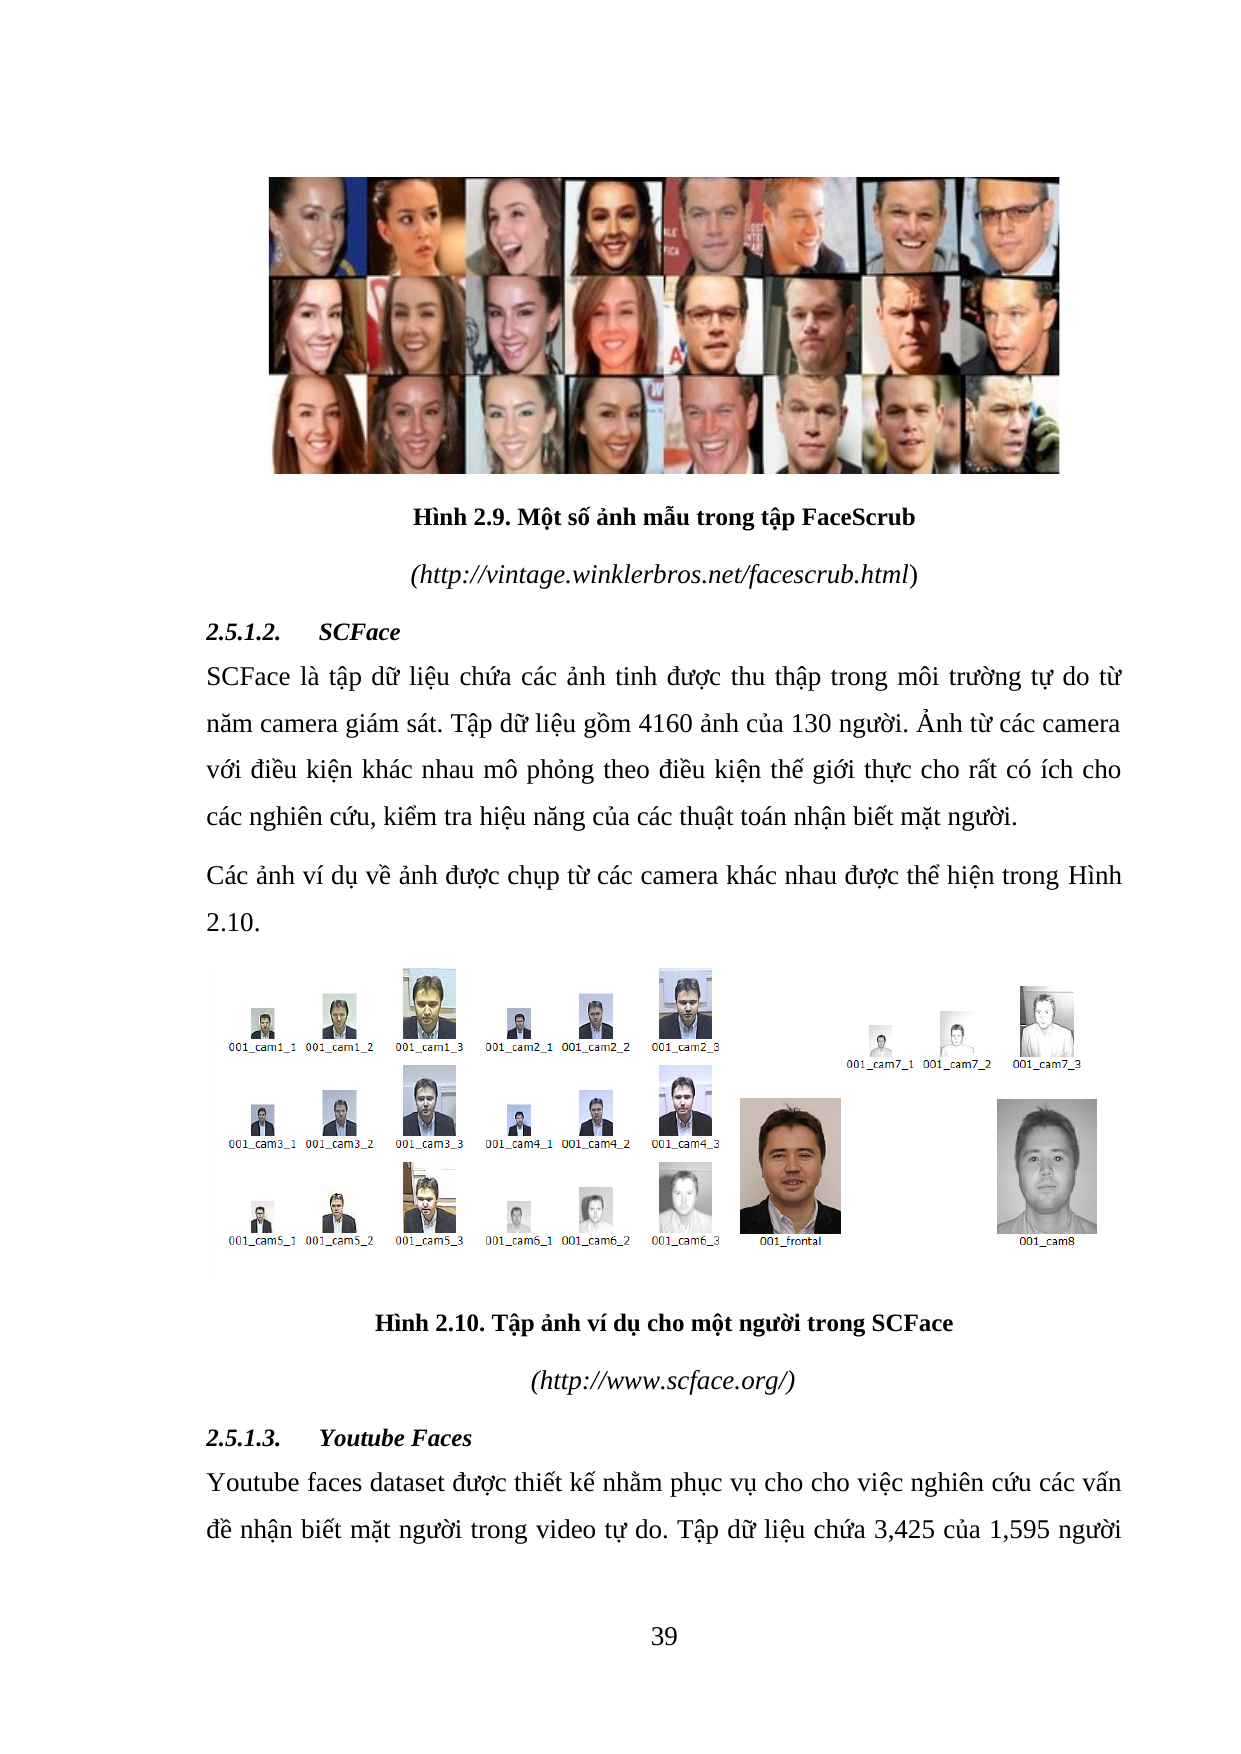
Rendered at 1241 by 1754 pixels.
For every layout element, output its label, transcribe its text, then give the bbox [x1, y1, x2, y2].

picture [206, 965, 1122, 1281]
picture [268, 177, 1060, 474]
text (http://vintage.winklerbros.net/facescrub.html) [206, 558, 1122, 589]
subtitle SCFace [206, 617, 1122, 646]
subtitle Youtube Faces [206, 1423, 1122, 1452]
text (http://www.scface.org/) [206, 1364, 1122, 1395]
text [206, 1466, 1122, 1544]
text SCFace là tập dữ liệu chứa các ảnh tinh được thu thập trong môi trường tự do từ năm camera giám sát. Tập dữ liệu gồm 4160 ảnh của 130 người. Ảnh từ các camera với điều kiện khác nhau mô phỏng theo điều kiện thế giới thực cho rất có ích cho các nghiên cứu, kiểm tra hiệu năng của các thuật toán nhận biết mặt người. [206, 660, 1122, 831]
